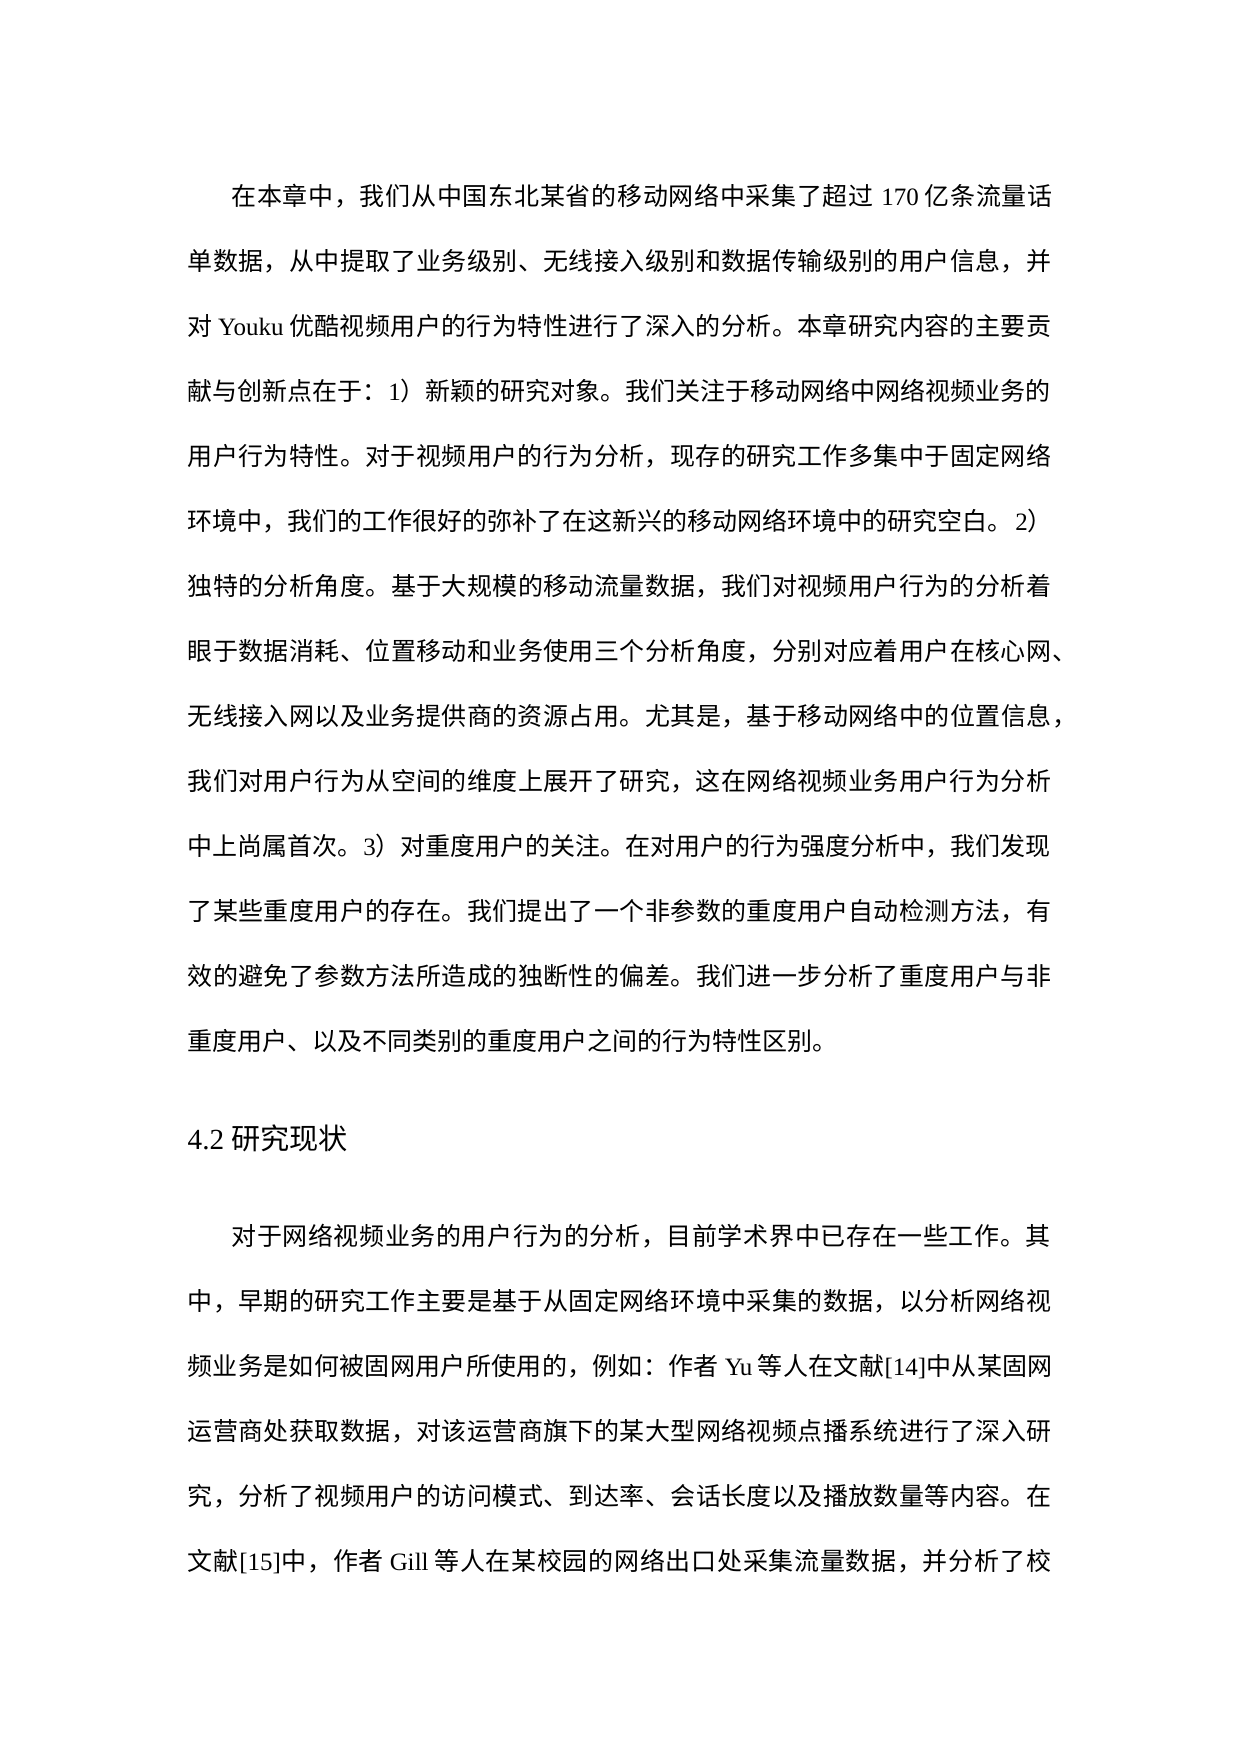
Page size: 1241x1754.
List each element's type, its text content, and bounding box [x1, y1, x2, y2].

text 研究现状 [187, 1104, 1053, 1169]
text 在本章中，我们从中国东北某省的移动网络中采集了超过170亿条流量话单数据，从中提取了业务级别、无线接入级别和数据传输级别的用户信息，并对Youku优酷视频用户的行为特性进行了深入的分析。本章研究内容的主要贡献与创新点在于：1）新颖的研究对象。我们关注于移动网络中网络视频业务的用户行为特性。对于视频用户的行为分析，现存的研究工作多集中于固定网络环境中，我们的工作很好的弥补了在这新兴的移动网络环境中的研究空白。2）独特的分析角度。基于大规模的移动流量数据，我们对视频用户行为的分析着眼于数据消耗、位置移动和业务使用三个分析角度，分别对应着用户在核心网、无线接入网以及业务提供商的资源占用。尤其是，基于移动网络中的位置信息，我们对用户行为从空间的维度上展开了研究，这在网络视频业务用户行为分析中上尚属首次。3）对重度用户的关注。在对用户的行为强度分析中，我们发现了某些重度用户的存在。我们提出了一个非参数的重度用户自动检测方法，有效的避免了参数方法所造成的独断性的偏差。我们进一步分析了重度用户与非重度用户、以及不同类别的重度用户之间的行为特性区别。 [187, 162, 1053, 1072]
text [187, 1202, 1053, 1592]
